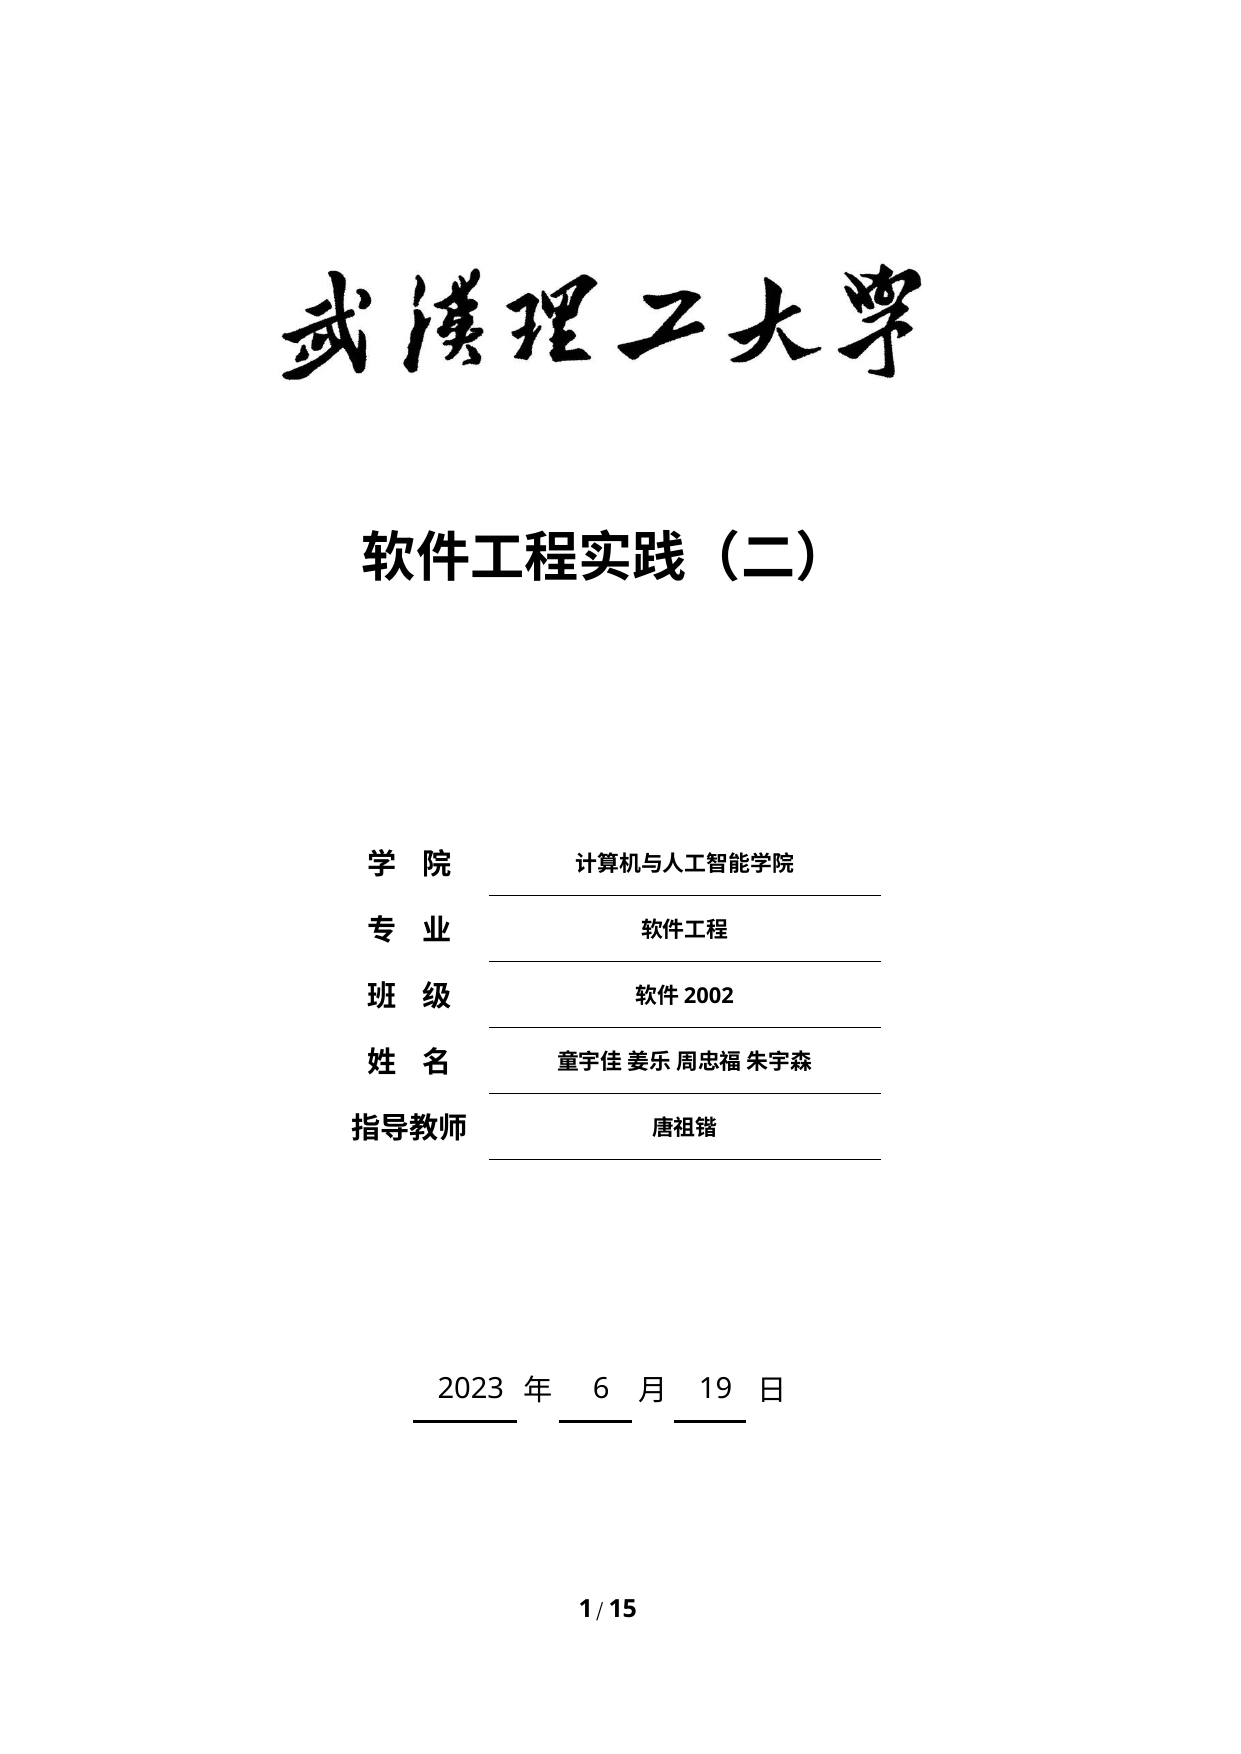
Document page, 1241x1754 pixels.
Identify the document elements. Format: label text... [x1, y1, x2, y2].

table_cell 软件2002 [489, 962, 881, 1027]
table_cell 唐祖锴 [489, 1094, 881, 1159]
table_cell 童宇佳 姜乐 周忠福 朱宇森 [489, 1028, 881, 1093]
picture [245, 242, 940, 404]
table_cell 班 级 [330, 961, 488, 1027]
table_header 年 [517, 1355, 559, 1420]
table_header 计算机与人工智能学院 [489, 830, 881, 894]
table_header 月 [632, 1355, 673, 1420]
table_cell 专 业 [330, 895, 488, 961]
table_header 2023 [413, 1355, 517, 1420]
table_header 6 [559, 1355, 632, 1420]
table_header 学 院 [330, 830, 488, 894]
table_cell 软件工程 [489, 896, 881, 961]
table_cell 姓 名 [330, 1027, 488, 1093]
table_header 19 [674, 1355, 746, 1420]
table_header 日 [746, 1355, 798, 1420]
text 软件工程实践（二） [133, 504, 1078, 602]
table_cell 指导教师 [330, 1093, 488, 1159]
